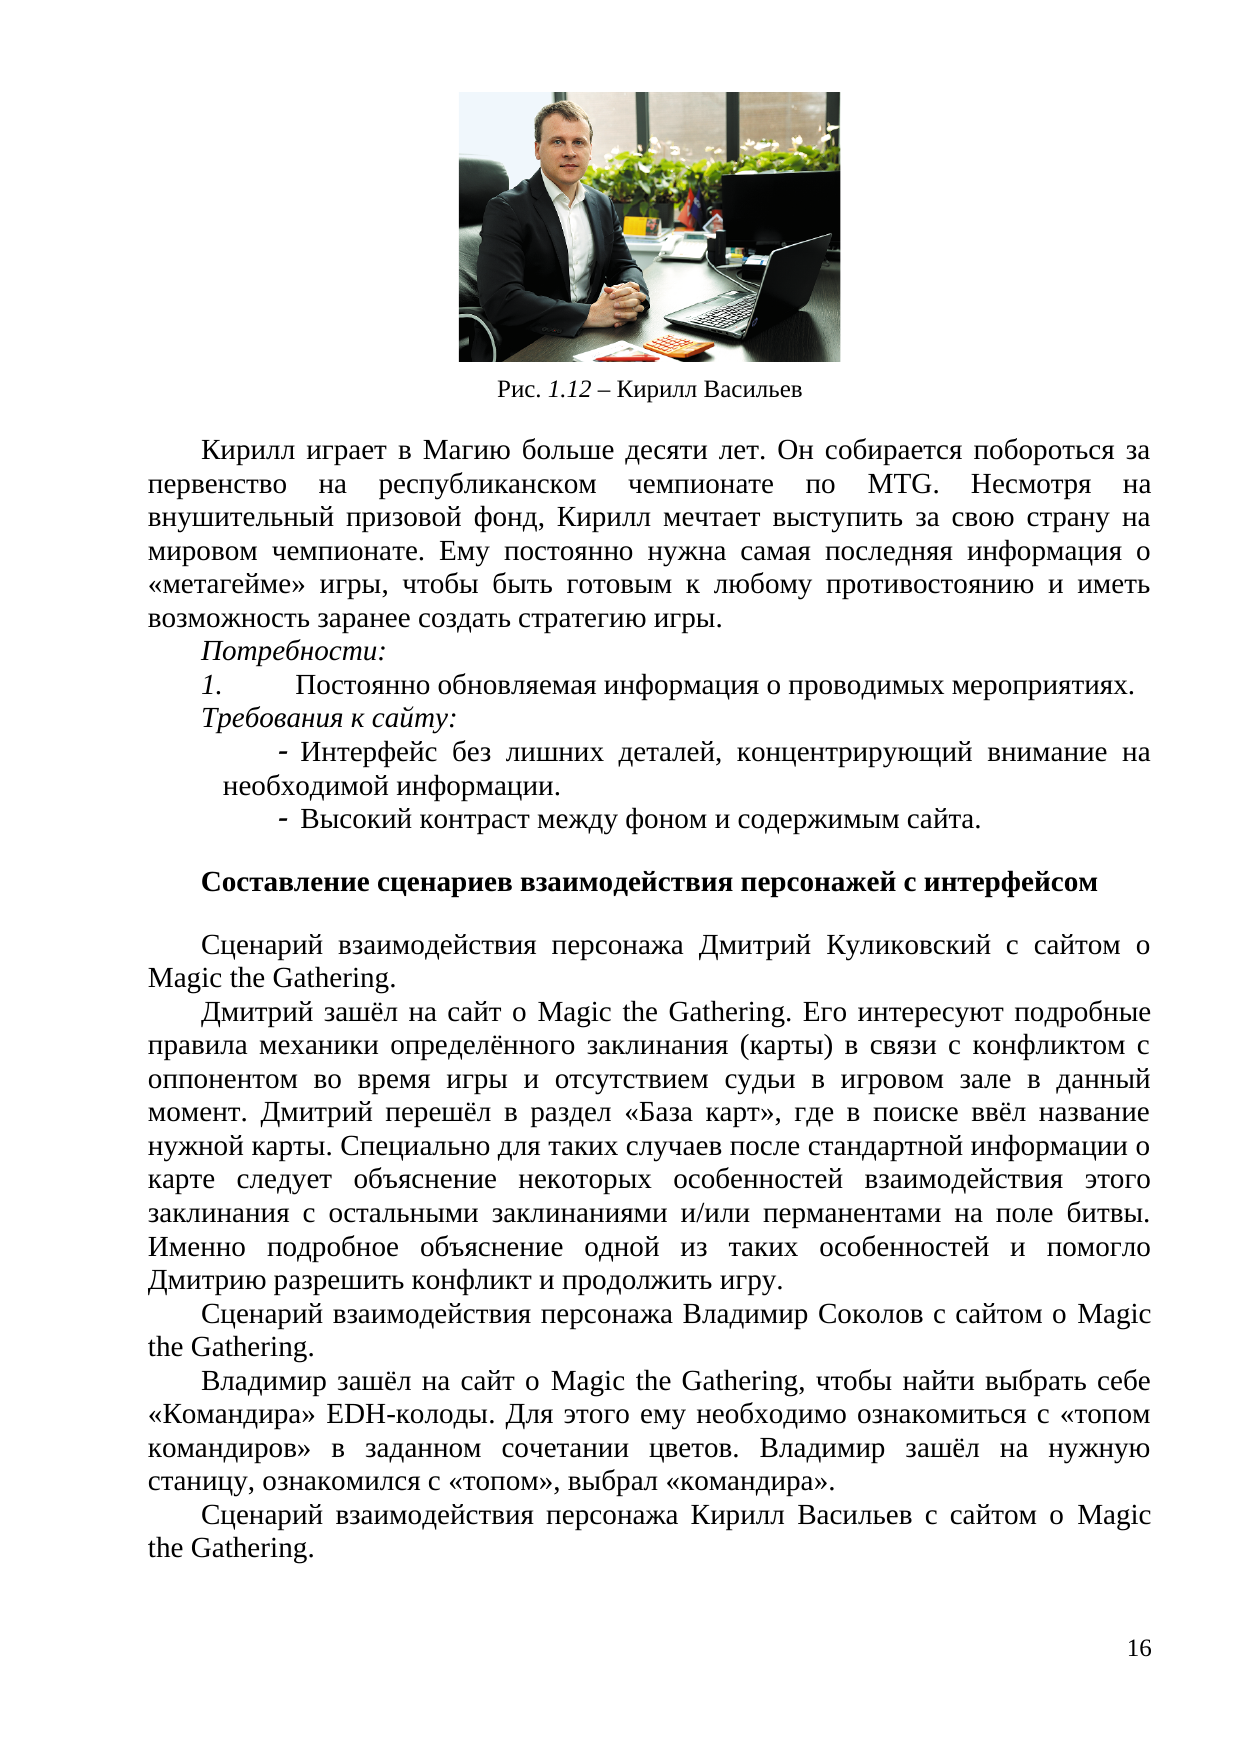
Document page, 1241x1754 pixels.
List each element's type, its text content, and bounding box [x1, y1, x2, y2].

list Высокий контраст между фоном и содержимым сайта. [223, 801, 1152, 835]
text Сценарий взаимодействия персонажа Дмитрий Куликовский с сайтом о Magic the Gathering. [148, 927, 1152, 994]
text Сценарий взаимодействия персонажа Кирилл Васильев с сайтом о Magic the Gathering. [148, 1497, 1152, 1564]
text Составление сценариев взаимодействия персонажей с интерфейсом [148, 864, 1152, 898]
list Кирилл играет в Магию больше десяти лет. Он собирается побороться за первенство на республиканском чемпионате по MTG. Несмотря на внушительный призовой фонд, Кирилл мечтает выступить за свою страну на мировом чемпионате. Ему постоянно нужна самая последняя информация о «метагейме» игры, чтобы быть готовым к любому противостоянию и иметь возможность заранее создать стратегию игры. [148, 432, 1152, 633]
list Постоянно обновляемая информация о проводимых мероприятиях. [148, 667, 1152, 701]
text Владимир зашёл на сайт о Magic the Gathering, чтобы найти выбрать себе «Командира» EDH-колоды. Для этого ему необходимо ознакомиться с «топом командиров» в заданном сочетании цветов. Владимир зашёл на нужную станицу, ознакомился с «топом», выбрал «командира». [148, 1363, 1152, 1497]
text Дмитрий зашёл на сайт о Magic the Gathering. Его интересуют подробные правила механики определённого заклинания (карты) в связи с конфликтом с оппонентом во время игры и отсутствием судьи в игровом зале в данный момент. Дмитрий перешёл в раздел «База карт», где в поиске ввёл название нужной карты. Специально для таких случаев после стандартной информации о карте следует объяснение некоторых особенностей взаимодействия этого заклинания с остальными заклинаниями и/или перманентами на поле битвы. Именно подробное объяснение одной из таких особенностей и помогло Дмитрию разрешить конфликт и продолжить игру. [148, 994, 1152, 1296]
text Требования к сайту: [148, 701, 1152, 734]
picture [458, 92, 841, 362]
list Интерфейс без лишних деталей, концентрирующий внимание на необходимой информации. [223, 734, 1152, 801]
text Сценарий взаимодействия персонажа Владимир Соколов с сайтом о Magic the Gathering. [148, 1296, 1152, 1363]
text Потребности: [148, 633, 1152, 667]
text Рис. 1.12 – Кирилл Васильев [148, 374, 1152, 403]
